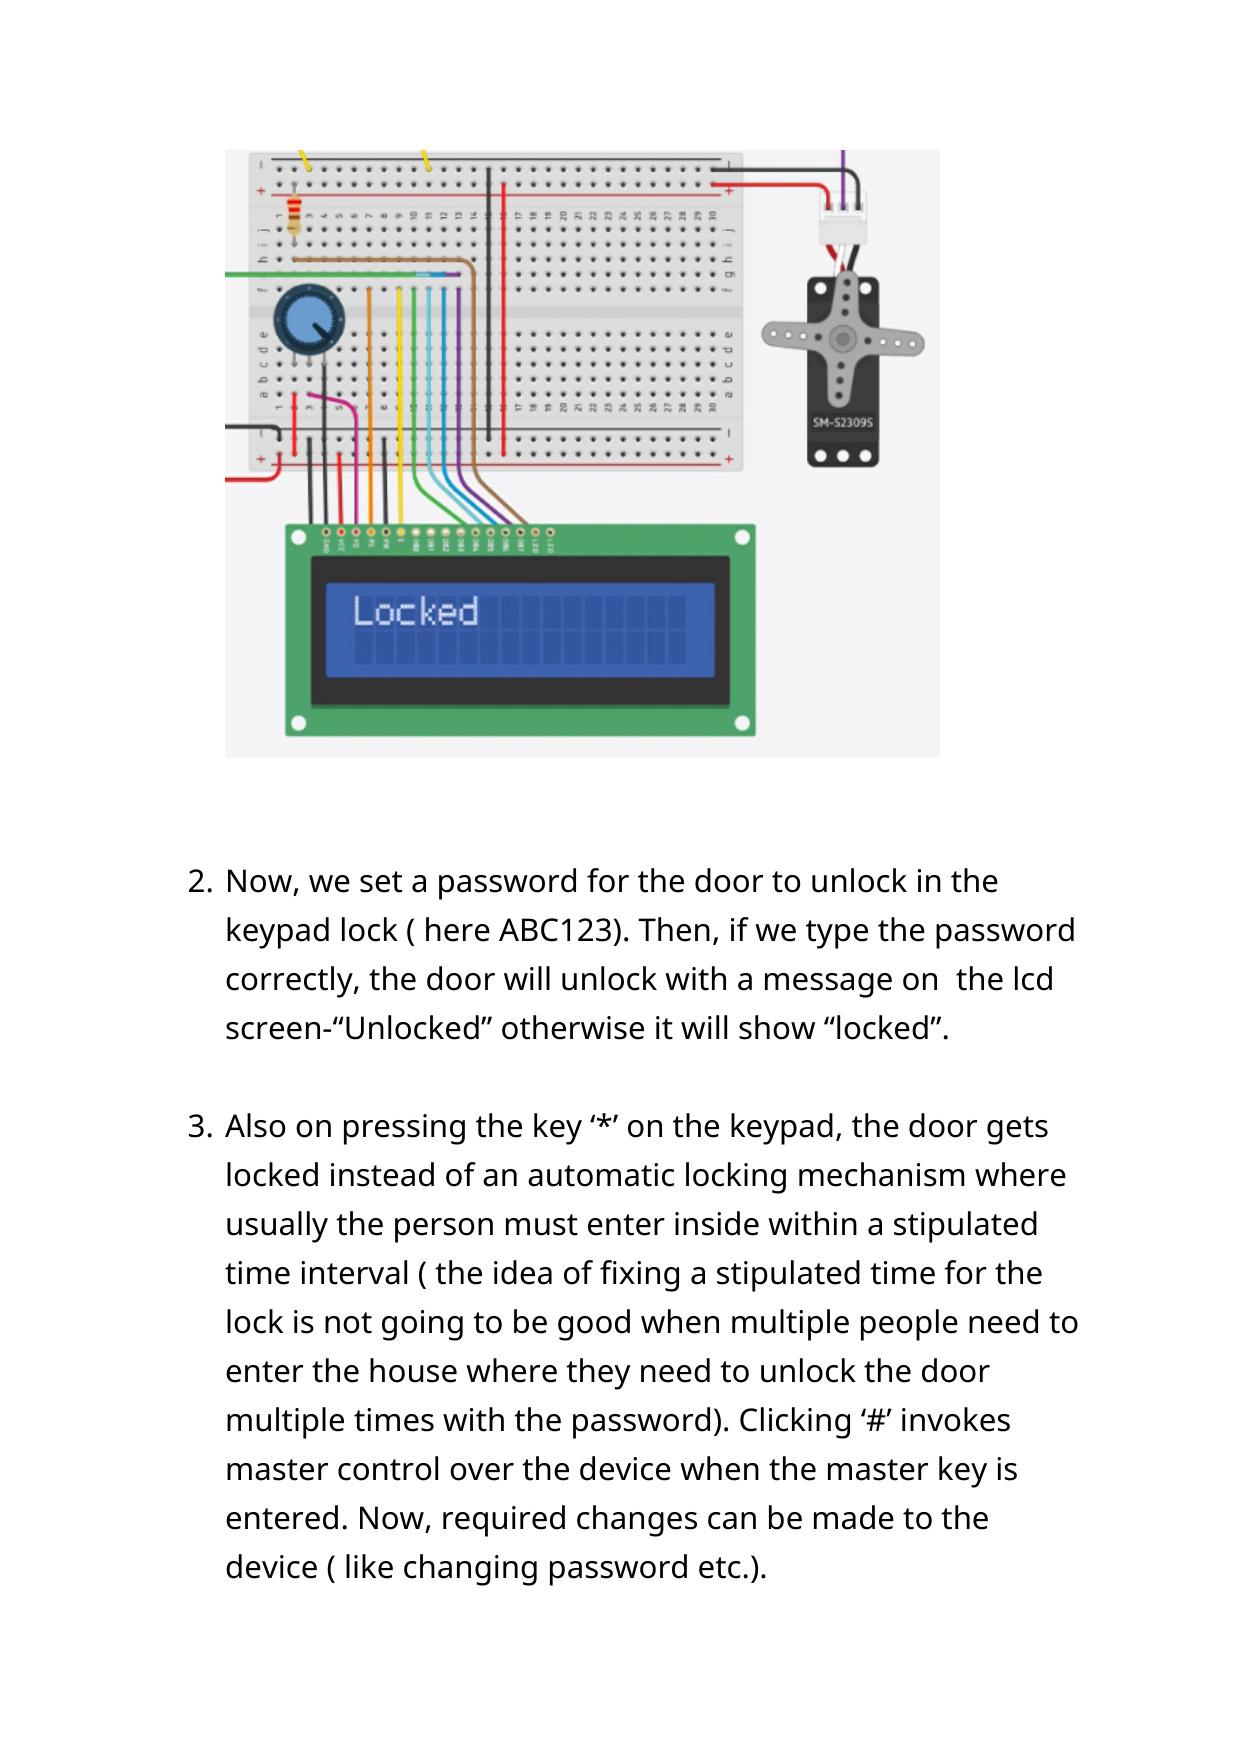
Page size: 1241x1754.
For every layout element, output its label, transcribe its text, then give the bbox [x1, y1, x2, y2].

list Also on pressing the key ‘*’ on the keypad, the door gets locked instead of an automatic locking mechanism where usually the person must enter inside within a stipulated time interval ( the idea of fixing a stipulated time for the lock is not going to be good when multiple people need to enter the house where they need to unlock the door multiple times with the password). Clicking ‘#’ invokes master control over the device when the master key is entered. Now, required changes can be made to the device ( like changing password etc.). [187, 1104, 1090, 1587]
list Now, we set a password for the door to unlock in the keypad lock ( here ABC123). Then, if we type the password correctly, the door will unlock with a message on the lcd screen-“Unlocked” otherwise it will show “locked”. [187, 859, 1090, 1049]
picture [225, 150, 940, 758]
